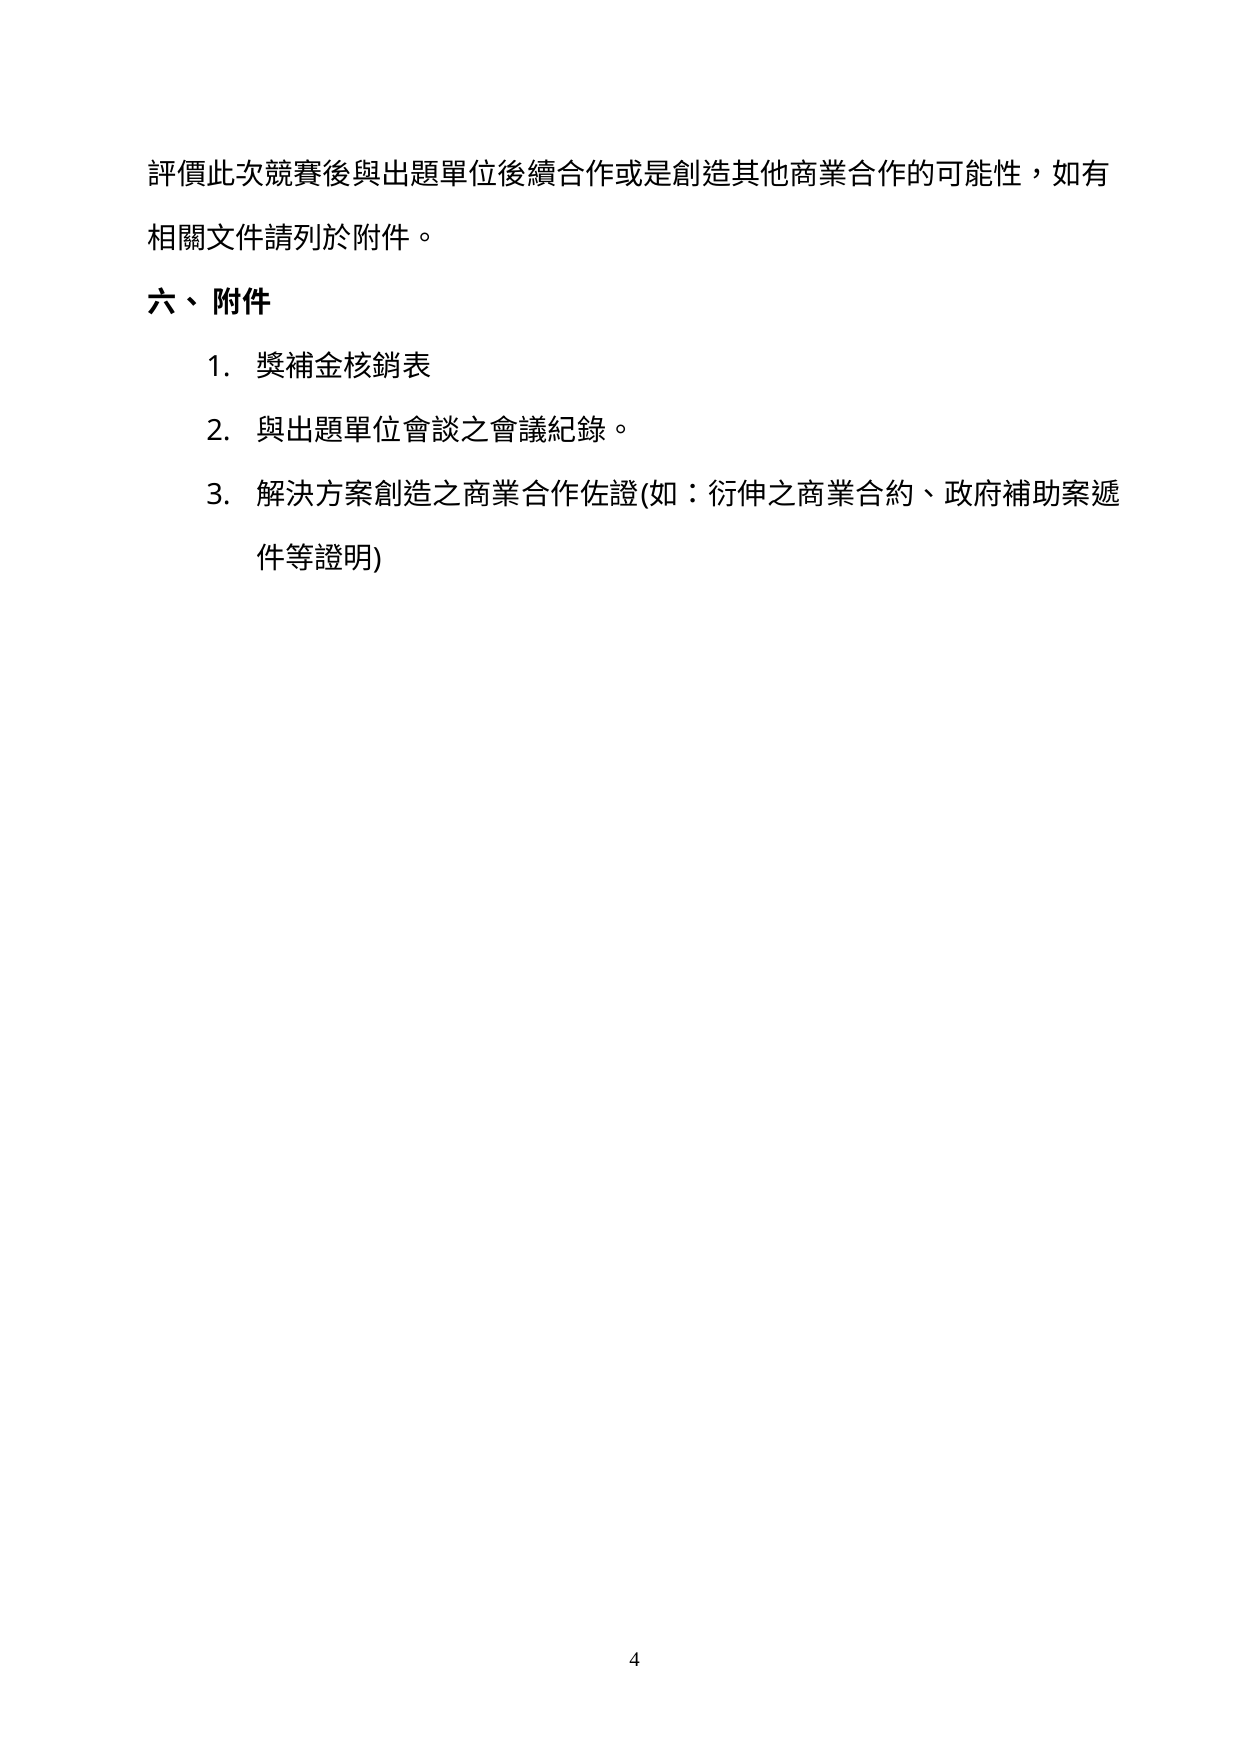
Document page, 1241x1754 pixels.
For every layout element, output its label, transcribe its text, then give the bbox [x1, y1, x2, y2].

list 解決方案創造之商業合作佐證(如：衍伸之商業合約、政府補助案遞件等證明) [206, 460, 1122, 588]
list 獎補金核銷表 [206, 332, 1122, 396]
text 六、 附件 [148, 267, 1122, 332]
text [148, 139, 1122, 267]
list 與出題單位會談之會議紀錄。 [206, 396, 1122, 460]
